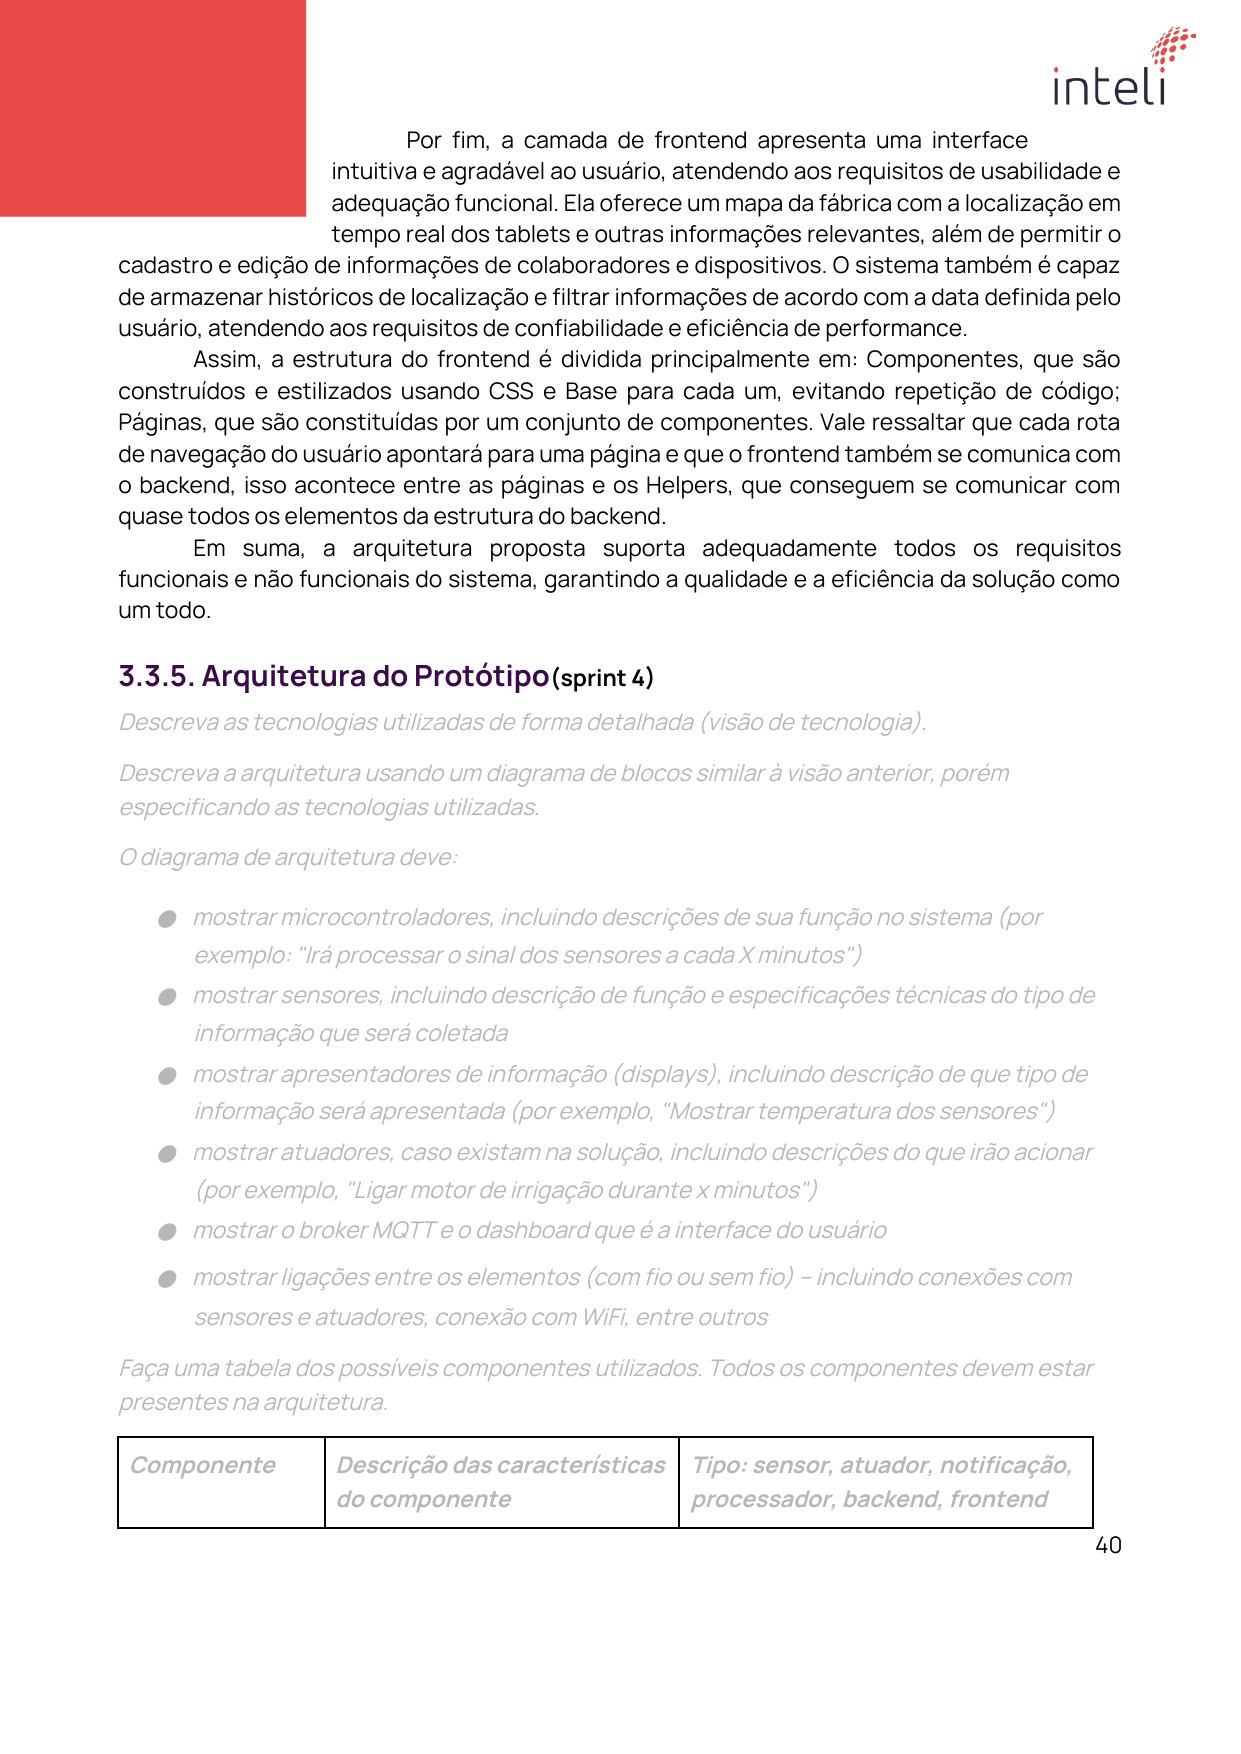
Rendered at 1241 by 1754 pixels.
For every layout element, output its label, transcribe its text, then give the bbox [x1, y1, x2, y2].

text O diagrama de arquitetura deve: [118, 841, 1122, 872]
text Descreva a arquitetura usando um diagrama de blocos similar à visão anterior, porém especificando as tecnologias utilizadas. [118, 757, 1122, 822]
table_header Descrição das características do componente [326, 1438, 678, 1527]
text Descreva as tecnologias utilizadas de forma detalhada (visão de tecnologia). [118, 706, 1122, 737]
picture [1054, 27, 1197, 105]
text Em suma, a arquitetura proposta suporta adequadamente todos os requisitos funcionais e não funcionais do sistema, garantindo a qualidade e a eficiência da solução como um todo. [118, 532, 1122, 626]
list mostrar microcontroladores, incluindo descrições de sua função no sistema (por exemplo: "Irá processar o sinal dos sensores a cada X minutos") [156, 892, 1122, 970]
text 3.3.5. Arquitetura do Protótipo(sprint 4) [118, 655, 1122, 695]
list mostrar ligações entre os elementos (com fio ou sem fio) – incluindo conexões com sensores e atuadores, conexão com WiFi, entre outros [156, 1252, 1122, 1333]
text Por fim, a camada de frontend apresenta uma interface intuitiva e agradável ao usuário, atendendo aos requisitos de usabilidade e adequação funcional. Ela oferece um mapa da fábrica com a localização em tempo real dos tablets e outras informações relevantes, além de permitir o cadastro e edição de informações de colaboradores e dispositivos. O sistema também é capaz de armazenar históricos de localização e filtrar informações de acordo com a data definida pelo usuário, atendendo aos requisitos de confiabilidade e eficiência de performance. [118, 124, 1122, 343]
list mostrar apresentadores de informação (displays), incluindo descrição de que tipo de informação será apresentada (por exemplo, "Mostrar temperatura dos sensores") [156, 1048, 1122, 1127]
text Assim, a estrutura do frontend é dividida principalmente em: Componentes, que são construídos e estilizados usando CSS e Base para cada um, evitando repetição de código; Páginas, que são constituídas por um conjunto de componentes. Vale ressaltar que cada rota de navegação do usuário apontará para uma página e que o frontend também se comunica com o backend, isso acontece entre as páginas e os Helpers, que conseguem se comunicar com quase todos os elementos da estrutura do backend. [118, 343, 1122, 532]
table_header Componente [119, 1438, 324, 1527]
list mostrar o broker MQTT e o dashboard que é a interface do usuário [156, 1205, 1122, 1252]
list mostrar sensores, incluindo descrição de função e especificações técnicas do tipo de informação que será coletada [156, 970, 1122, 1048]
picture [0, 0, 307, 217]
text Faça uma tabela dos possíveis componentes utilizados. Todos os componentes devem estar presentes na arquitetura. [118, 1352, 1122, 1417]
list mostrar atuadores, caso existam na solução, incluindo descrições do que irão acionar (por exemplo, "Ligar motor de irrigação durante x minutos") [156, 1127, 1122, 1205]
table_header Tipo: sensor, atuador, notificação, processador, backend, frontend [680, 1438, 1092, 1527]
